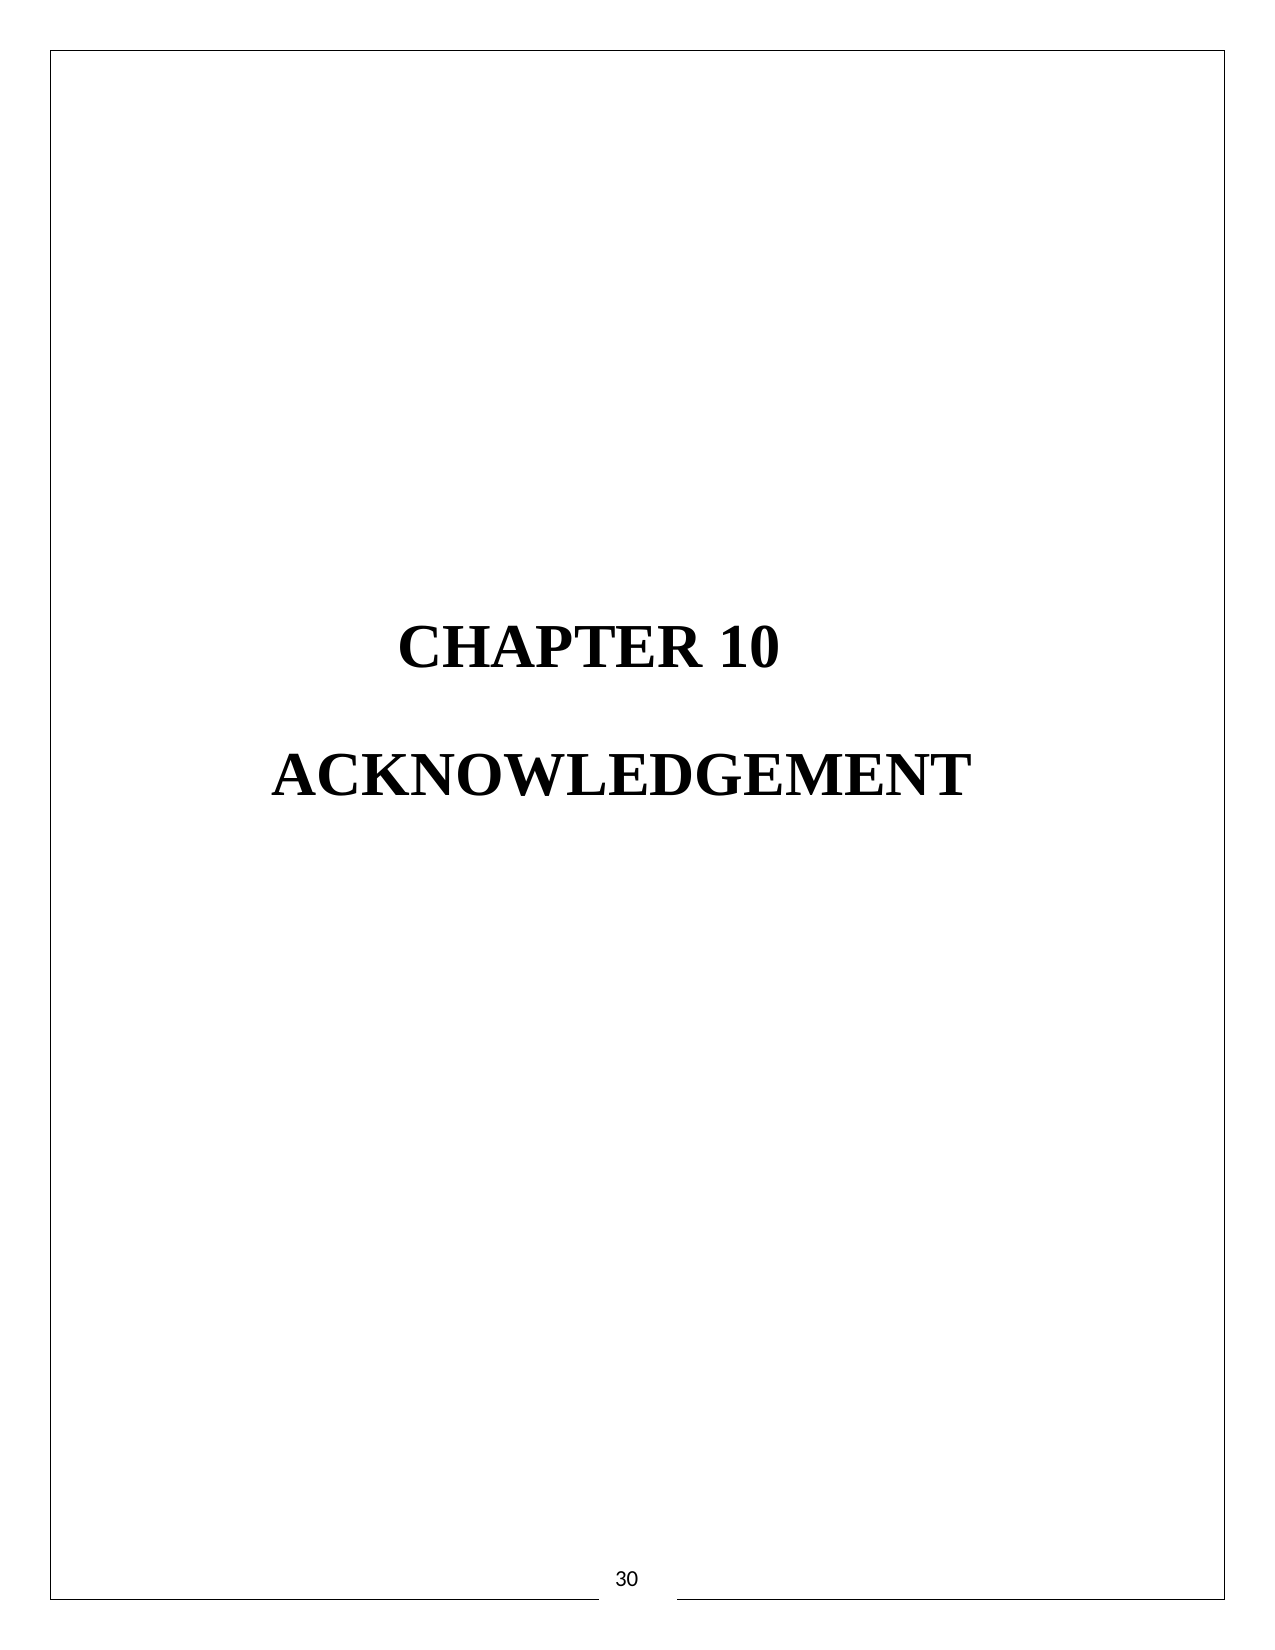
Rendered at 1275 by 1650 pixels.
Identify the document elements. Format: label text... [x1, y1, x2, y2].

text CHAPTER 10 [225, 610, 1094, 681]
text ACKNOWLEDGEMENT [150, 738, 1094, 809]
